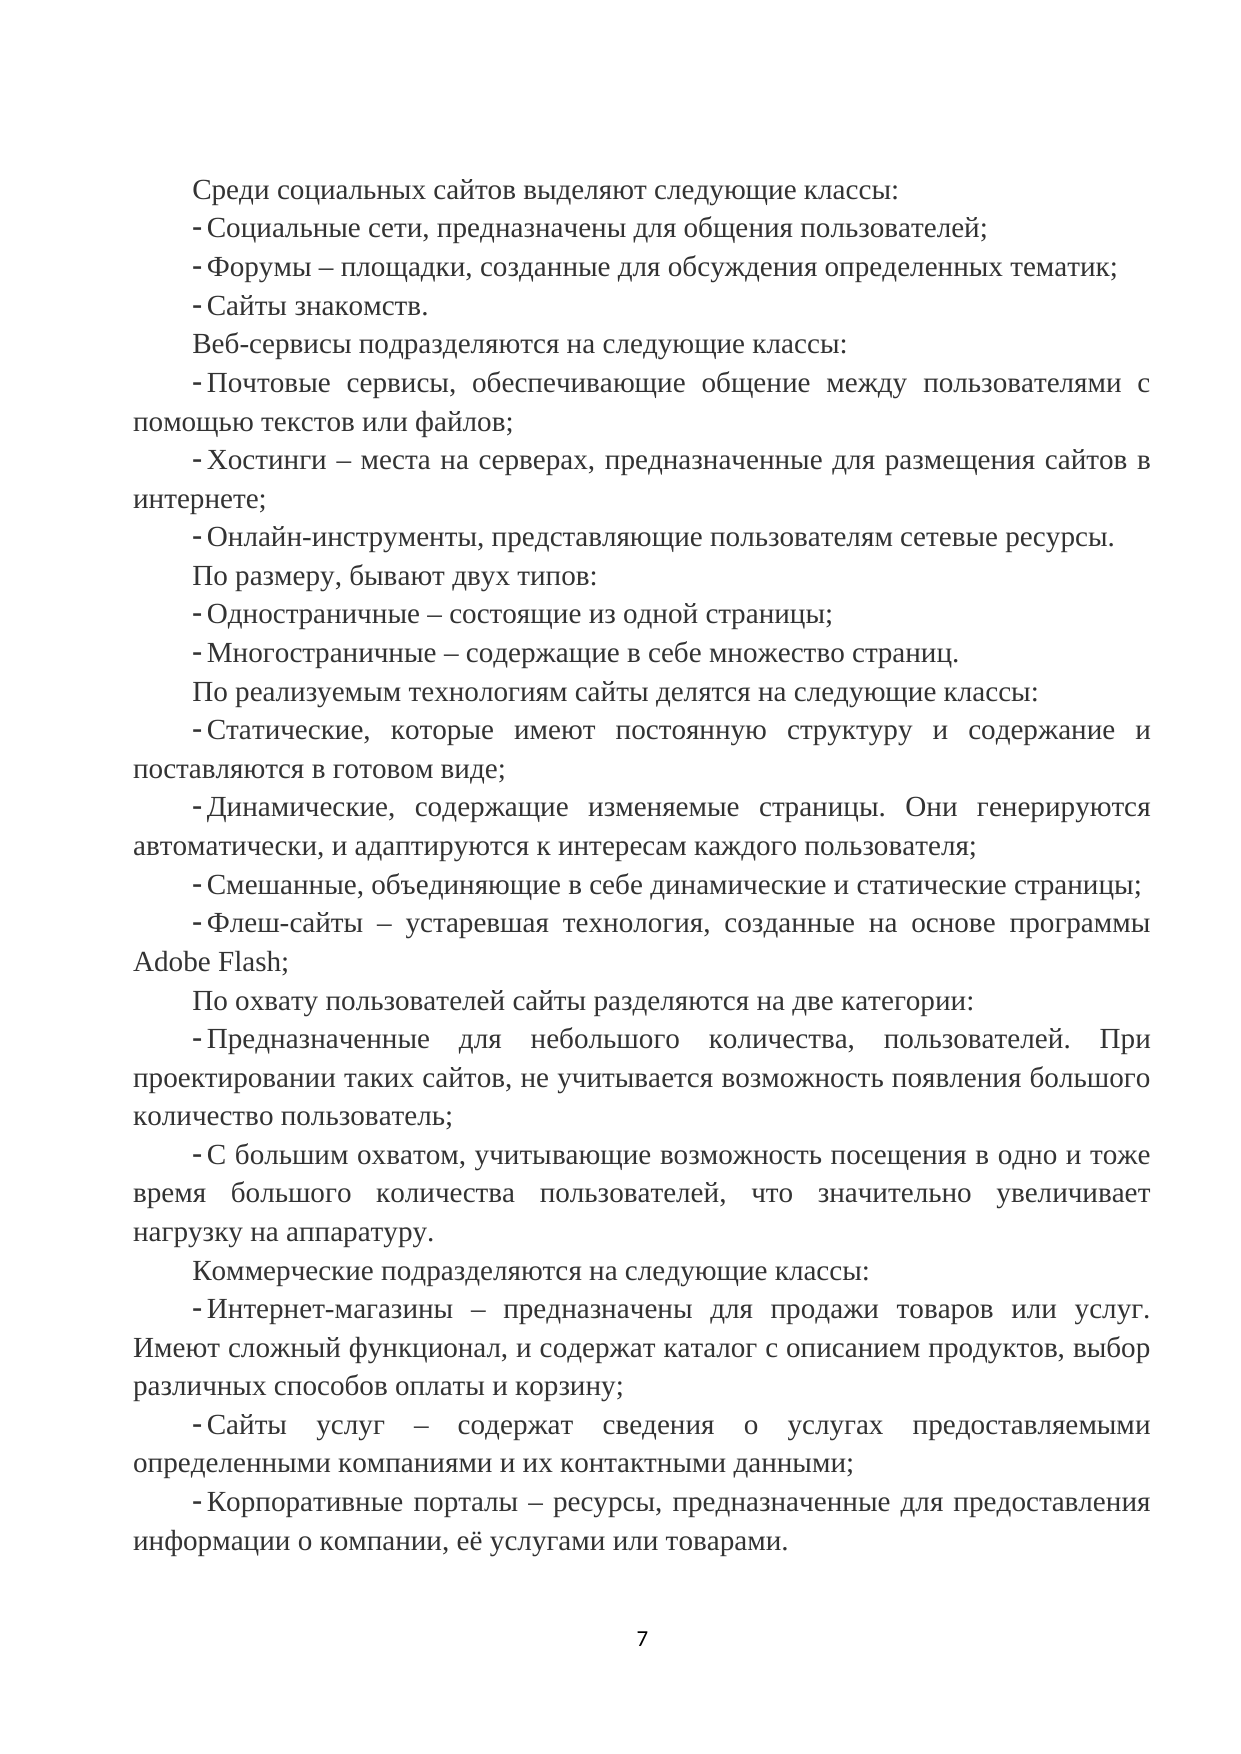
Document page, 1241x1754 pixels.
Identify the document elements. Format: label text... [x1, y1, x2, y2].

list Интернет-магазины – предназначены для продажи товаров или услуг. Имеют сложный функционал, и содержат каталог с описанием продуктов, выбор различных способов оплаты и корзину; [133, 1291, 1152, 1402]
list Корпоративные порталы – ресурсы, предназначенные для предоставления информации о компании, её услугами или товарами. [133, 1484, 1152, 1556]
list Форумы – площадки, созданные для обсуждения определенных тематик; [133, 249, 1152, 283]
list Предназначенные для небольшого количества, пользователей. При проектировании таких сайтов, не учитывается возможность появления большого количество пользователь; [133, 1021, 1152, 1132]
text Веб-сервисы подразделяются на следующие классы: [133, 326, 1152, 360]
list Многостраничные – содержащие в себе множество страниц. [133, 635, 1152, 669]
list Одностраничные – состоящие из одной страницы; [133, 597, 1152, 630]
text По охвату пользователей сайты разделяются на две категории: [133, 983, 1152, 1016]
list С большим охватом, учитывающие возможность посещения в одно и тоже время большого количества пользователей, что значительно увеличивает нагрузку на аппаратуру. [133, 1137, 1152, 1248]
list Онлайн-инструменты, представляющие пользователям сетевые ресурсы. [133, 519, 1152, 553]
list Сайты услуг – содержат сведения о услугах предоставляемыми определенными компаниями и их контактными данными; [133, 1407, 1152, 1479]
list Сайты знакомств. [133, 288, 1152, 321]
list Хостинги – места на серверах, предназначенные для размещения сайтов в интернете; [133, 442, 1152, 514]
list Почтовые сервисы, обеспечивающие общение между пользователями с помощью текстов или файлов; [133, 365, 1152, 437]
list Динамические, содержащие изменяемые страницы. Они генерируются автоматически, и адаптируются к интересам каждого пользователя; [133, 789, 1152, 862]
text По реализуемым технологиям сайты делятся на следующие классы: [133, 674, 1152, 707]
list Социальные сети, предназначены для общения пользователей; [133, 211, 1152, 244]
text Среди социальных сайтов выделяют следующие классы: [133, 172, 1152, 206]
list Статические, которые имеют постоянную структуру и содержание и поставляются в готовом виде; [133, 712, 1152, 784]
list Смешанные, объединяющие в себе динамические и статические страницы; [133, 867, 1152, 900]
text Коммерческие подразделяются на следующие классы: [133, 1253, 1152, 1286]
text По размеру, бывают двух типов: [133, 558, 1152, 592]
list Флеш-сайты – устаревшая технология, созданные на основе программы Adobe Flash; [133, 905, 1152, 978]
